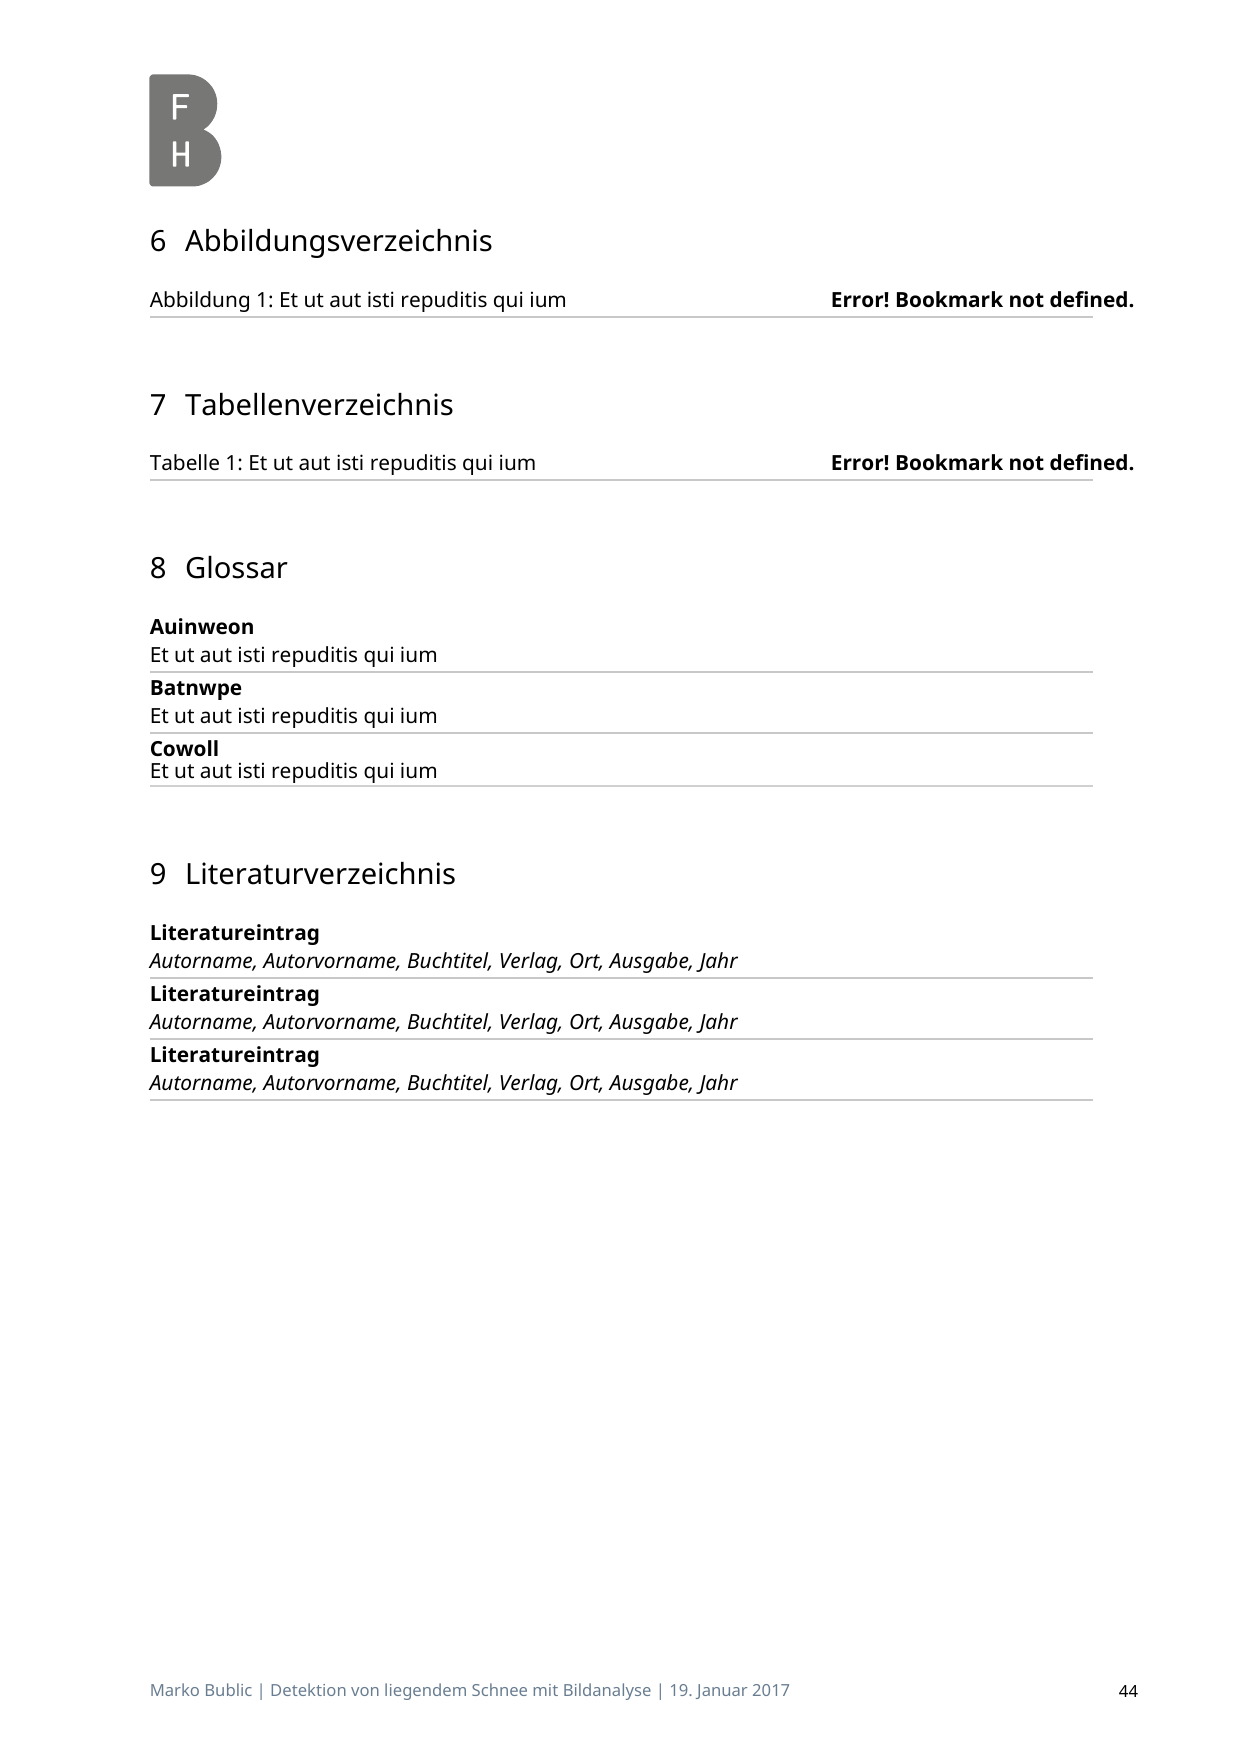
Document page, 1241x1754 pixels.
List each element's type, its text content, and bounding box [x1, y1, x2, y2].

subtitle Literaturverzeichnis [149, 853, 1093, 893]
text Et ut aut isti repuditis qui ium 11 [149, 762, 1093, 787]
text Literatureintrag [149, 979, 1093, 1007]
text Abbildung 1: Et ut aut isti repuditis qui ium Error! Bookmark not defined. [149, 285, 1093, 318]
text Literatureintrag [149, 918, 1093, 946]
text Et ut aut isti repuditis qui ium 7 [149, 640, 1093, 673]
text Autorname, Autorvorname, Buchtitel, Verlag, Ort, Ausgabe, Jahr 11 [149, 1068, 1093, 1101]
text Et ut aut isti repuditis qui ium 9 [149, 701, 1093, 734]
text Autorname, Autorvorname, Buchtitel, Verlag, Ort, Ausgabe, Jahr 7 [149, 946, 1093, 979]
text Tabelle 1: Et ut aut isti repuditis qui ium Error! Bookmark not defined. [149, 448, 1093, 481]
text Batnwpe [149, 673, 1093, 701]
subtitle Tabellenverzeichnis [149, 384, 1093, 423]
subtitle Abbildungsverzeichnis [149, 221, 1093, 260]
subtitle Glossar [149, 547, 1093, 587]
text Literatureintrag [149, 1040, 1093, 1068]
text Cowoll [149, 734, 1093, 762]
text Auinweon [149, 612, 1093, 640]
text Autorname, Autorvorname, Buchtitel, Verlag, Ort, Ausgabe, Jahr 9 [149, 1007, 1093, 1040]
